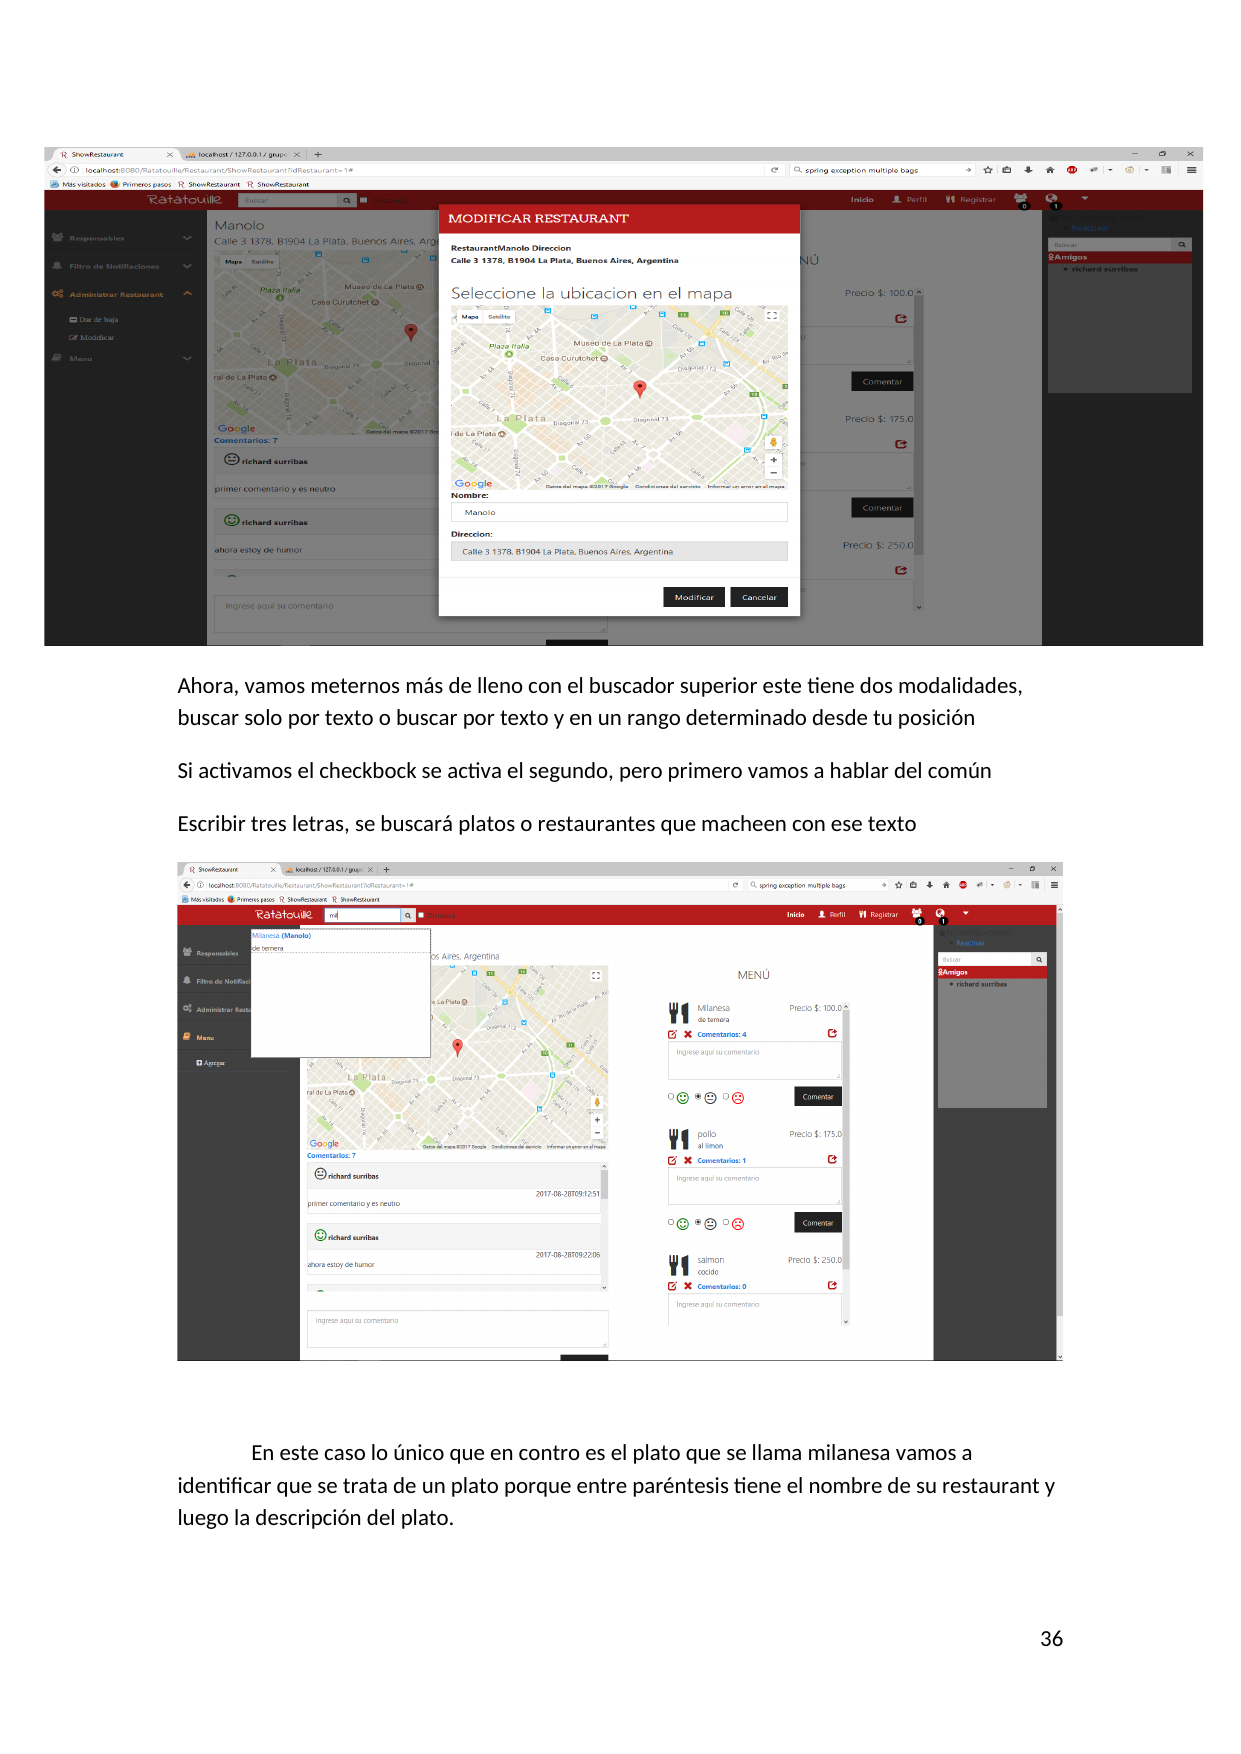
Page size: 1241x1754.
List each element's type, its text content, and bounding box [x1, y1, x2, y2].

text Ahora, vamos meternos más de lleno con el buscador superior este tiene dos modalidades, buscar solo por texto o buscar por texto y en un rango determinado desde tu posición [177, 671, 1063, 731]
text En este caso lo único que en contro es el plato que se llama milanesa vamos a identificar que se trata de un plato porque entre paréntesis tiene el nombre de su restaurant y luego la descripción del plato. [177, 1438, 1063, 1531]
text Si activamos el checkbock se activa el segundo, pero primero vamos a hablar del común [177, 756, 1063, 784]
picture [177, 862, 1063, 1361]
picture [44, 147, 1204, 646]
text Escribir tres letras, se buscará platos o restaurantes que macheen con ese texto [177, 809, 1063, 837]
